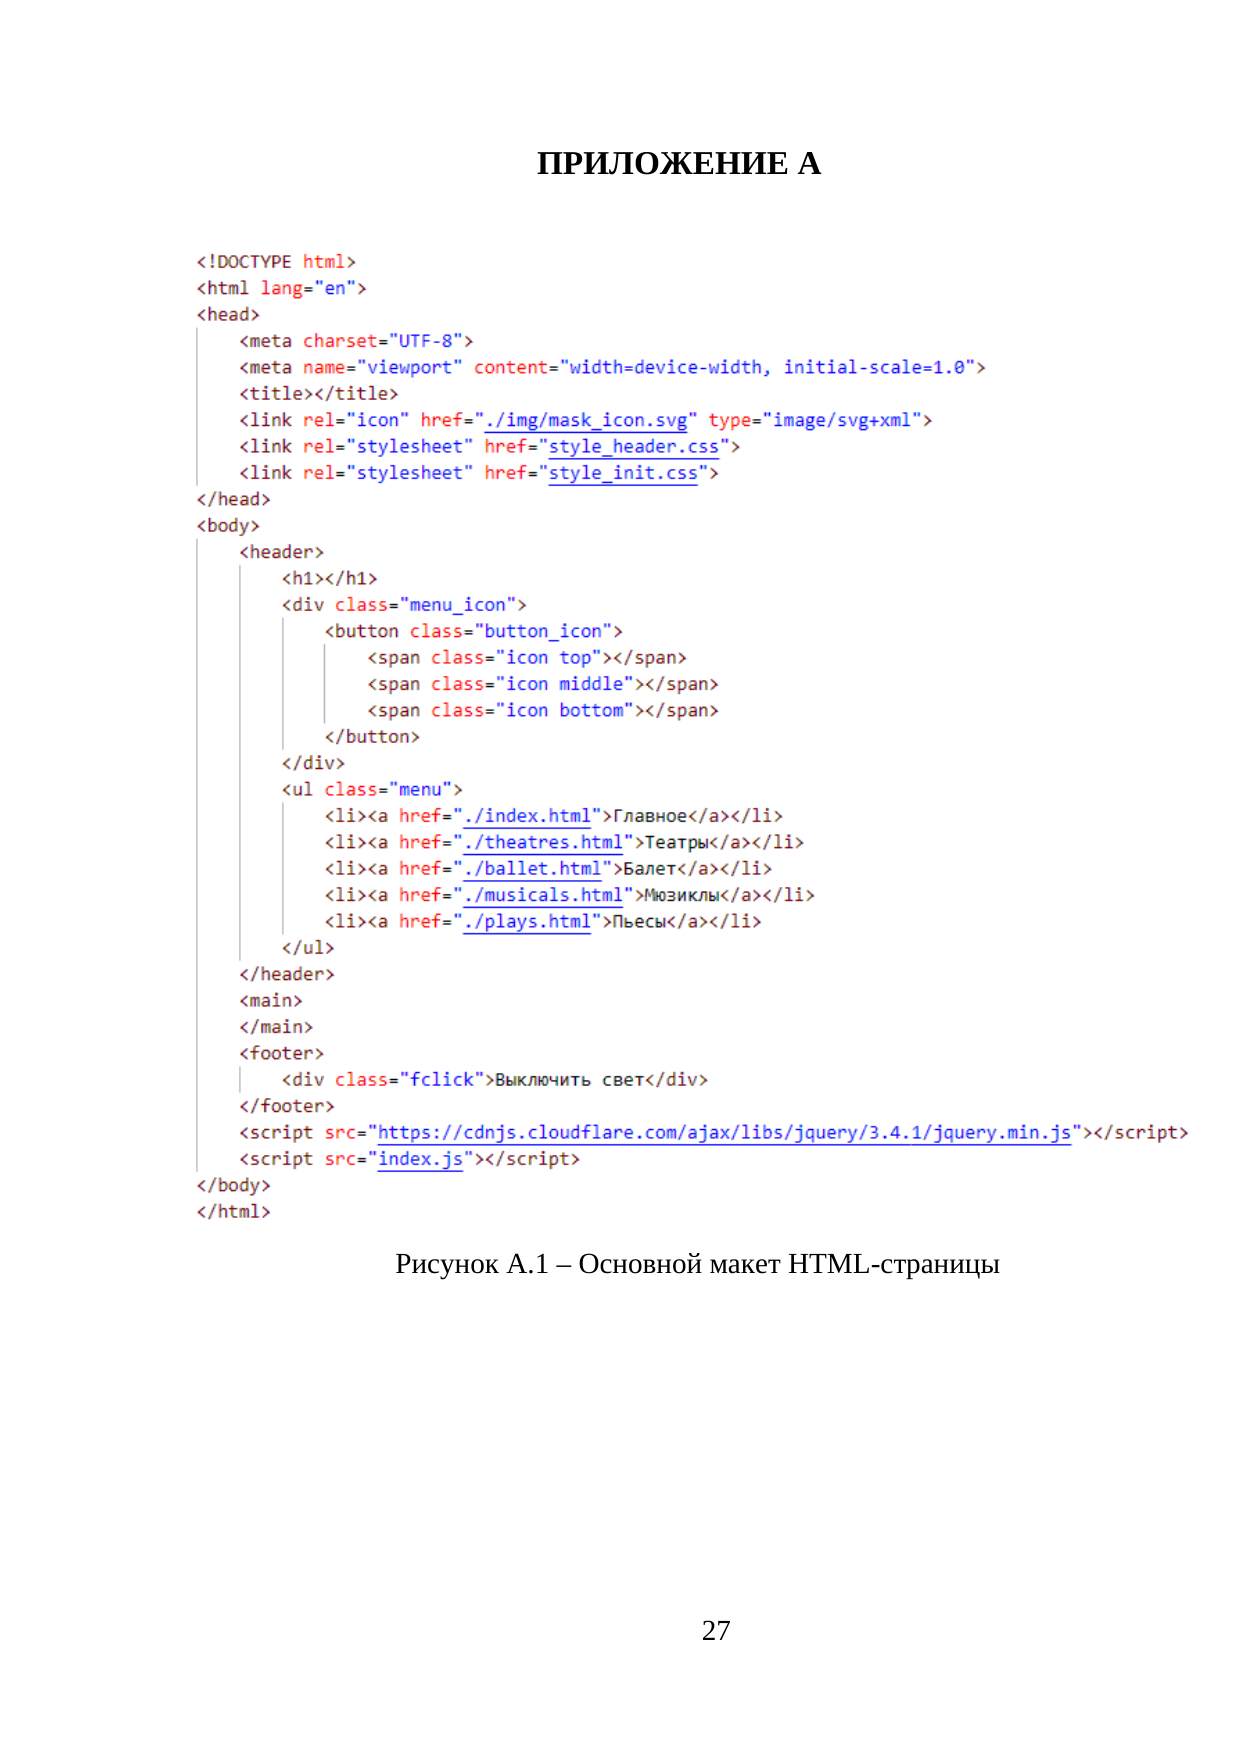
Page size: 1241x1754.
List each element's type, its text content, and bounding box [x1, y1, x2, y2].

subtitle ПРИЛОЖЕНИЕ А [177, 143, 1181, 181]
picture [177, 250, 1203, 1229]
